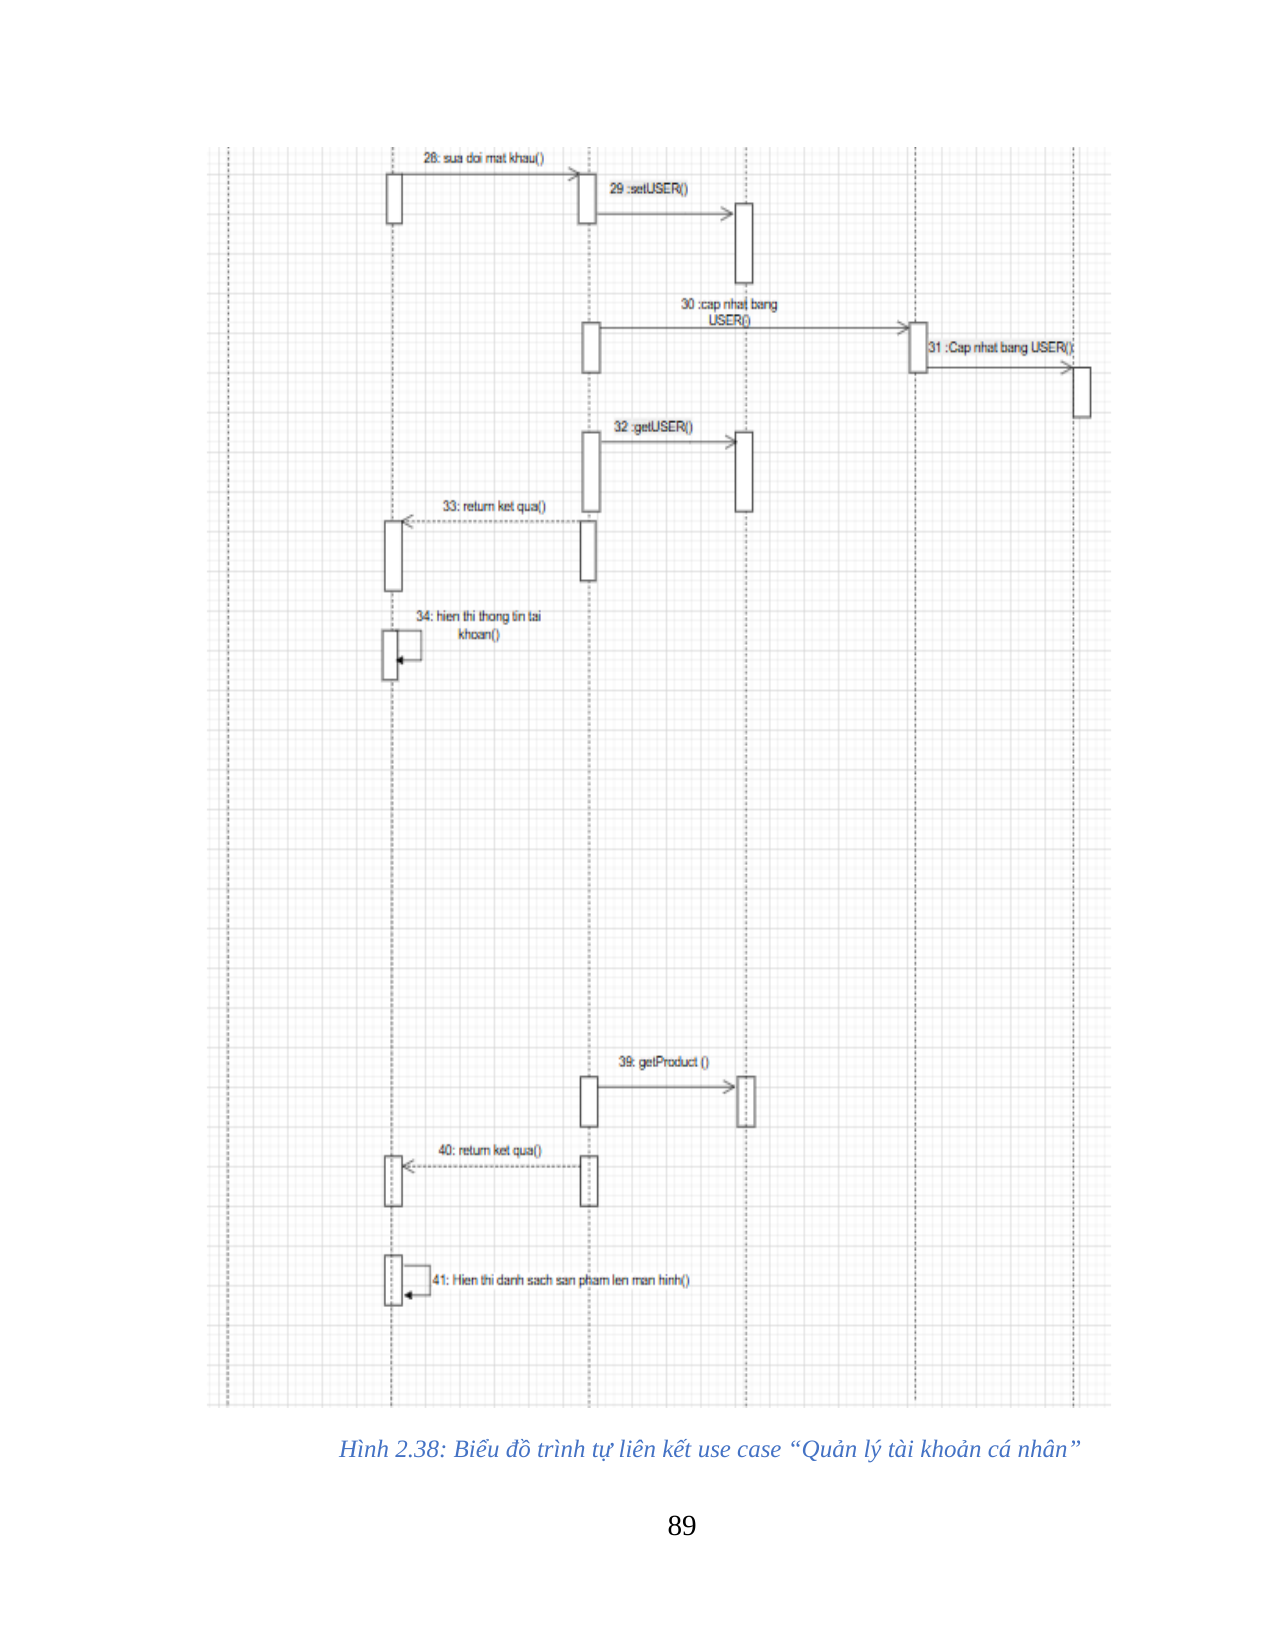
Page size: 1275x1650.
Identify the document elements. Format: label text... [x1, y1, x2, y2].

picture [206, 147, 1112, 1408]
text Hình 2.38: Biểu đồ trình tự liên kết use case “Quản lý tài khoản cá nhân” [207, 1434, 1157, 1463]
